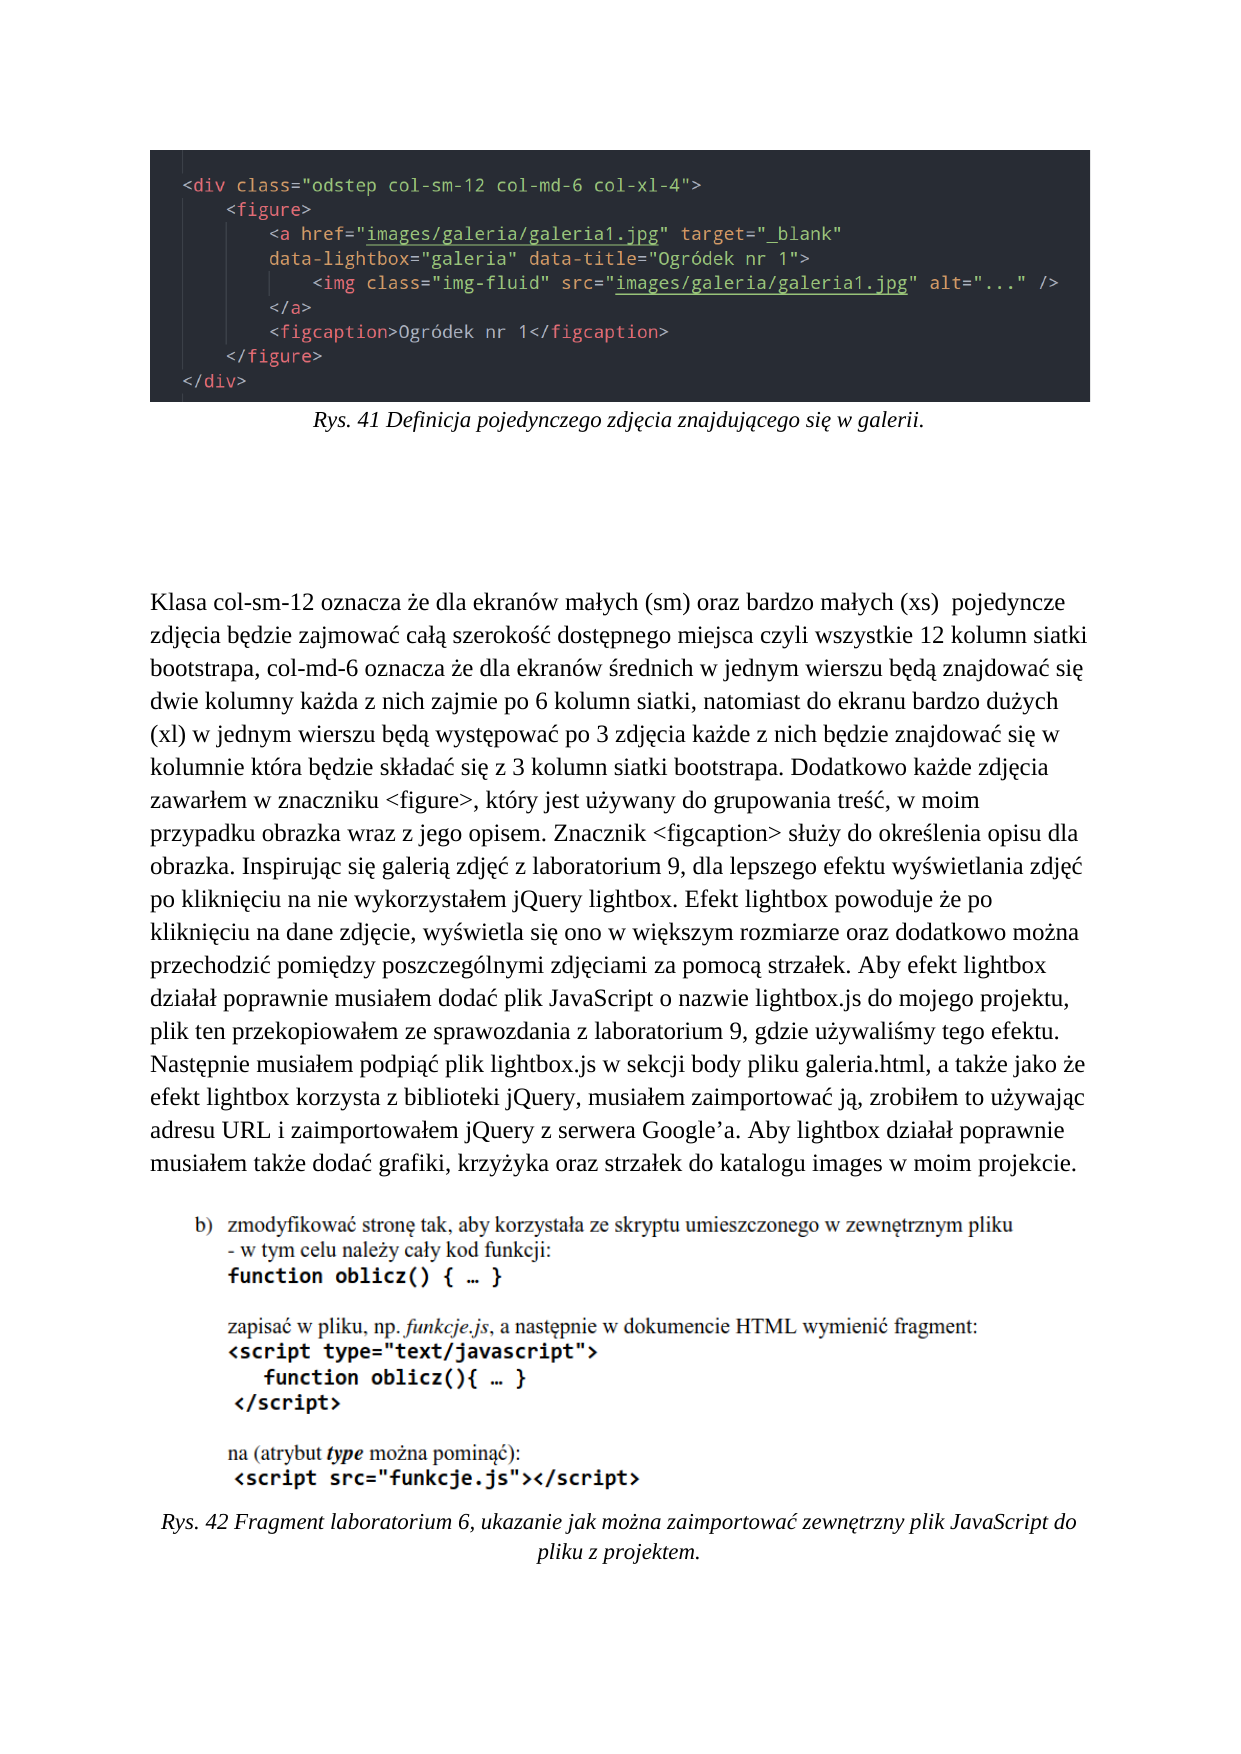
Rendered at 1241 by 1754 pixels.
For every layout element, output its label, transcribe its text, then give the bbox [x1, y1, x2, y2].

picture [150, 1214, 1091, 1505]
text Klasa col-sm-12 oznacza że dla ekranów małych (sm) oraz bardzo małych (xs) pojedyncze zdjęcia będzie zajmować całą szerokość dostępnego miejsca czyli wszystkie 12 kolumn siatki bootstrapa, col-md-6 oznacza że dla ekranów średnich w jednym wierszu będą znajdować się dwie kolumny każda z nich zajmie po 6 kolumn siatki, natomiast do ekranu bardzo dużych (xl) w jednym wierszu będą występować po 3 zdjęcia każde z nich będzie znajdować się w kolumnie która będzie składać się z 3 kolumn siatki bootstrapa. Dodatkowo każde zdjęcia zawarłem w znaczniku <figure>, który jest używany do grupowania treść, w moim przypadku obrazka wraz z jego opisem. Znacznik <figcaption> służy do określenia opisu dla obrazka. Inspirując się galerią zdjęć z laboratorium 9, dla lepszego efektu wyświetlania zdjęć po kliknięciu na nie wykorzystałem jQuery lightbox. Efekt lightbox powoduje że po kliknięciu na dane zdjęcie, wyświetla się ono w większym rozmiarze oraz dodatkowo można przechodzić pomiędzy poszczególnymi zdjęciami za pomocą strzałek. Aby efekt lightbox działał poprawnie musiałem dodać plik JavaScript o nazwie lightbox.js do mojego projektu, plik ten przekopiowałem ze sprawozdania z laboratorium 9, gdzie używaliśmy tego efektu. Następnie musiałem podpiąć plik lightbox.js w sekcji body pliku galeria.html, a także jako że efekt lightbox korzysta z biblioteki jQuery, musiałem zaimportować ją, zrobiłem to używając adresu URL i zaimportowałem jQuery z serwera Google’a. Aby lightbox działał poprawnie musiałem także dodać grafiki, krzyżyka oraz strzałek do katalogu images w moim projekcie. [150, 587, 1090, 1177]
picture [150, 150, 1091, 402]
text Rys. 41 Definicja pojedynczego zdjęcia znajdującego się w galerii. [150, 406, 1090, 432]
text Rys. 42 Fragment laboratorium 6, ukazanie jak można zaimportować zewnętrzny plik JavaScript do pliku z projektem. [150, 1508, 1090, 1564]
